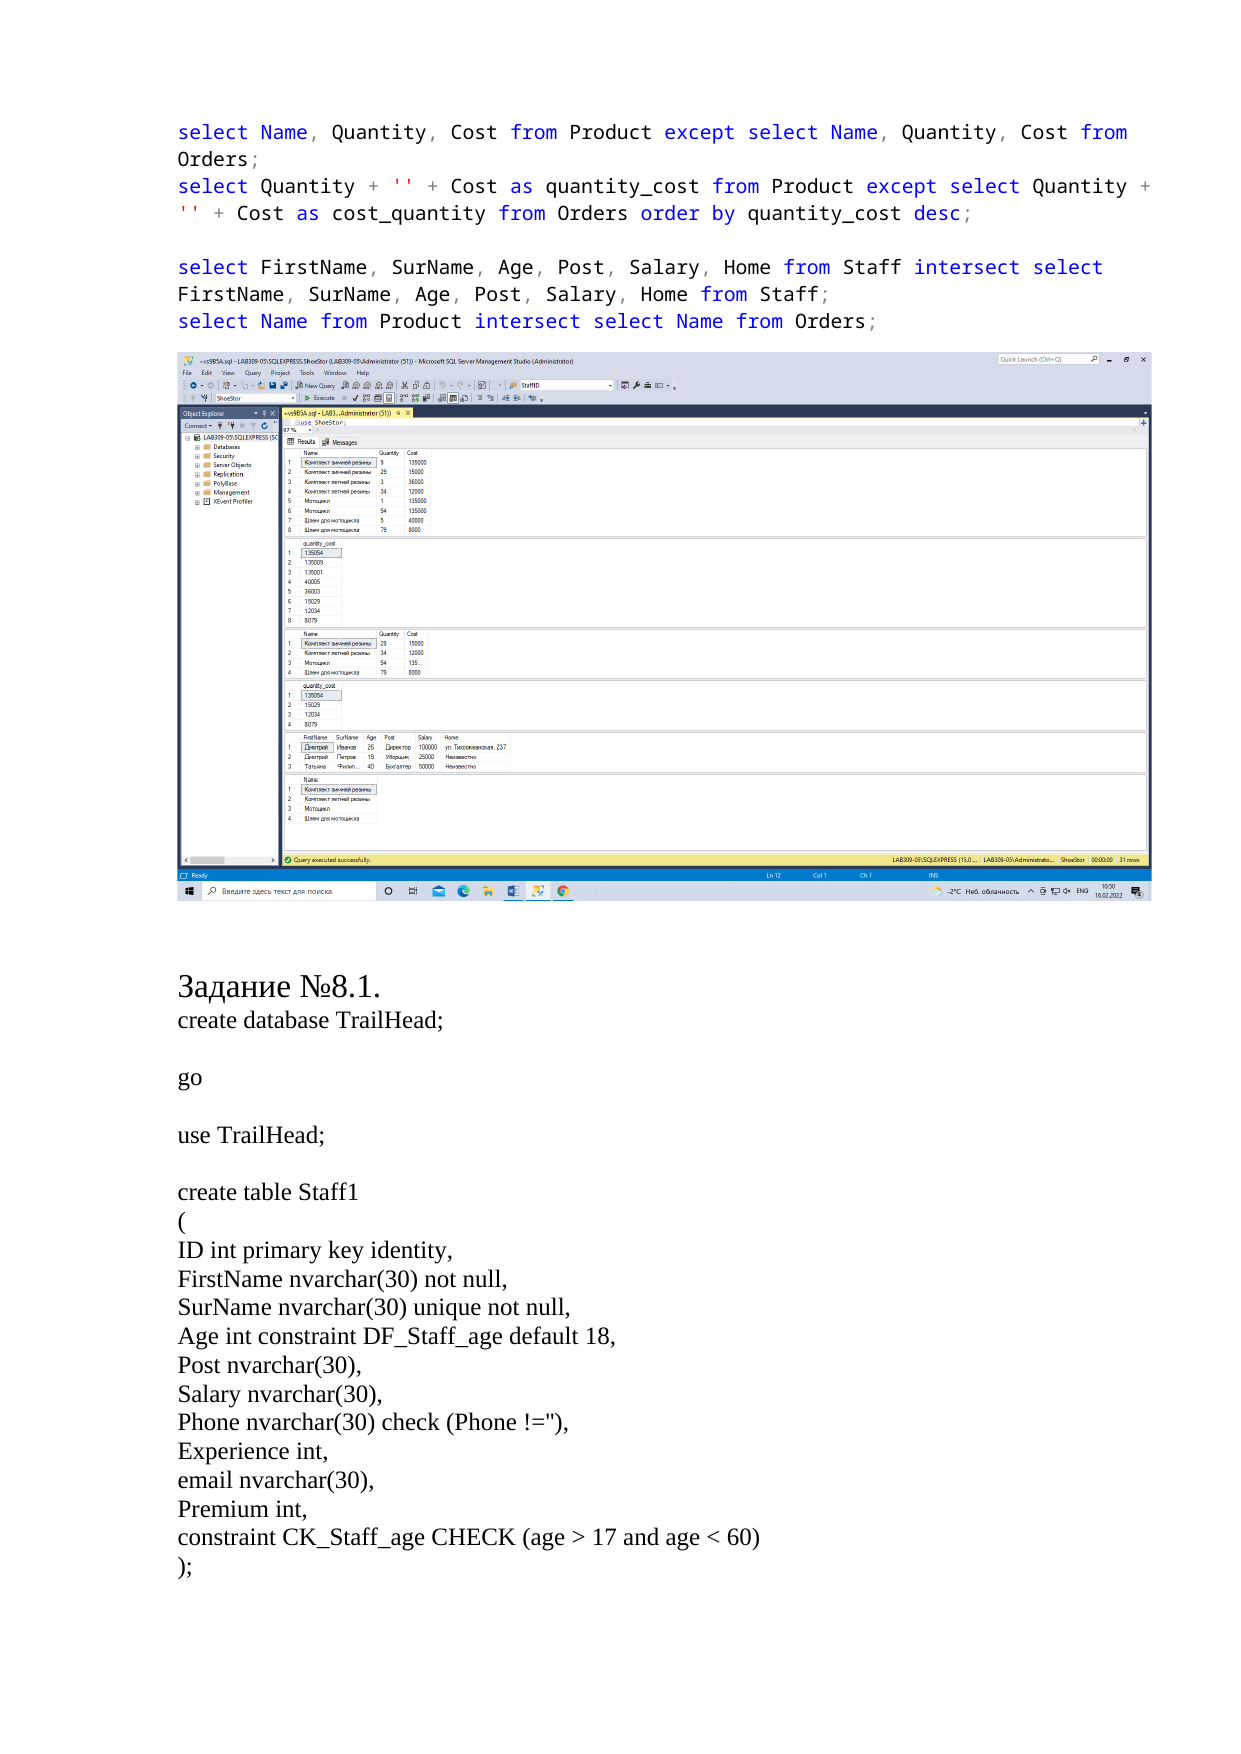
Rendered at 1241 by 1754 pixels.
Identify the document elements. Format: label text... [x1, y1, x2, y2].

text Еxperience int, [177, 1436, 1152, 1465]
text select Name, Quantity, Cost from Product except select Name, Quantity, Cost from Orders; [177, 118, 1152, 172]
picture [177, 352, 1152, 901]
text select Quantity + '' + Cost as quantity_cost from Product except select Quantity + '' + Cost as cost_quantity from Orders order by quantity_cost desc; [177, 172, 1152, 226]
text constraint CK_Staff_age CHECK (age > 17 and age < 60) [177, 1522, 1152, 1551]
text go [177, 1062, 1152, 1091]
text FirstName nvarchar(30) not null, [177, 1264, 1152, 1292]
text Задание №8.1. [177, 967, 1152, 1005]
text select Name from Product intersect select Name from Orders; [177, 307, 1152, 334]
text ); [177, 1551, 1152, 1580]
text Phone nvarchar(30) check (Phone !=''), [177, 1407, 1152, 1436]
text ( [177, 1206, 1152, 1235]
text email nvarchar(30), [177, 1465, 1152, 1494]
text ID int primary key identity, [177, 1235, 1152, 1264]
text Premium int, [177, 1494, 1152, 1522]
text Post nvarchar(30), [177, 1350, 1152, 1379]
text select FirstName, SurName, Age, Post, Salary, Home from Staff intersect select FirstName, SurName, Age, Post, Salary, Home from Staff; [177, 253, 1152, 307]
text create database TrailHead; [177, 1005, 1152, 1034]
text use TrailHead; [177, 1120, 1152, 1149]
text SurName nvarchar(30) unique not null, [177, 1292, 1152, 1321]
text Salary nvarchar(30), [177, 1379, 1152, 1407]
text Age int constraint DF_Staff_age default 18, [177, 1321, 1152, 1350]
text create table Staff1 [177, 1177, 1152, 1206]
